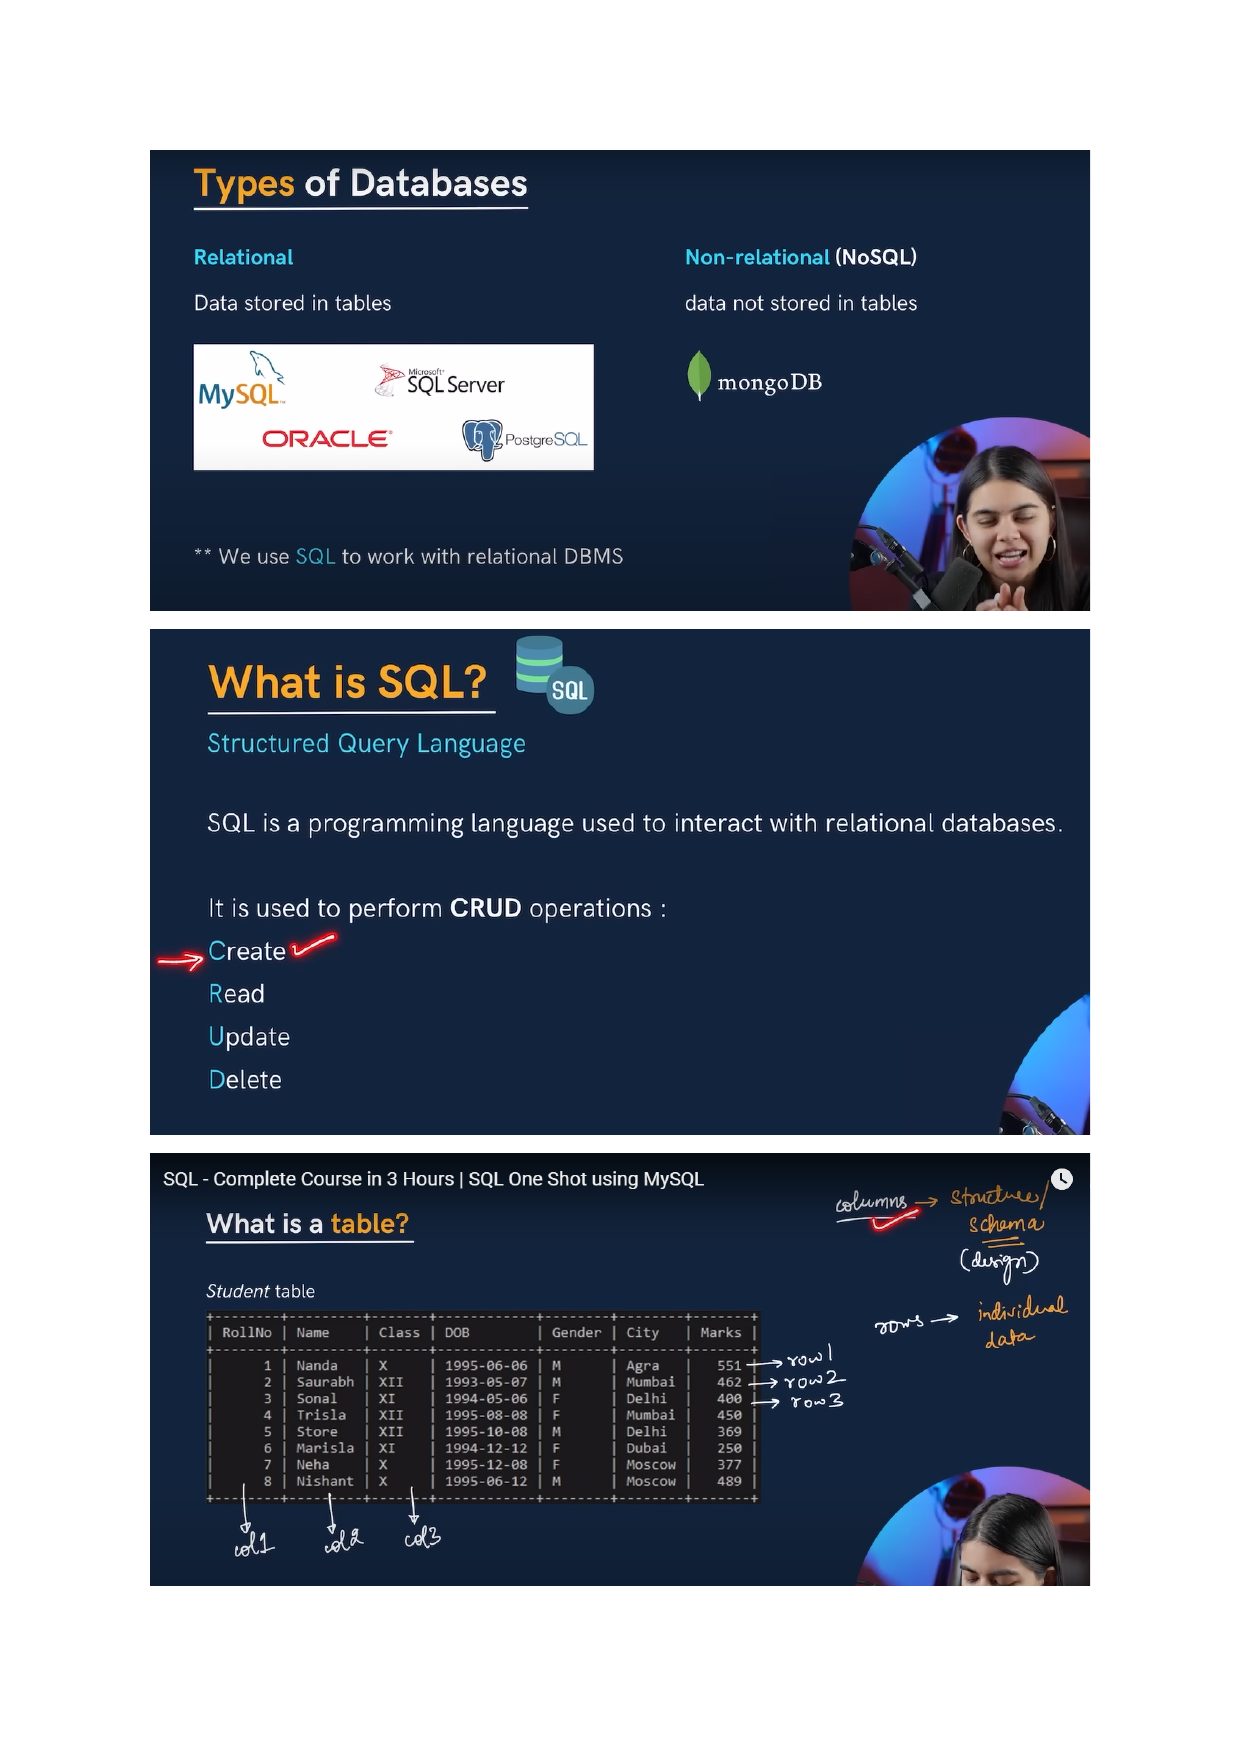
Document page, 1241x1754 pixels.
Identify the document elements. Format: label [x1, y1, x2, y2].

picture [150, 150, 1091, 611]
picture [150, 1153, 1091, 1586]
picture [150, 629, 1091, 1135]
